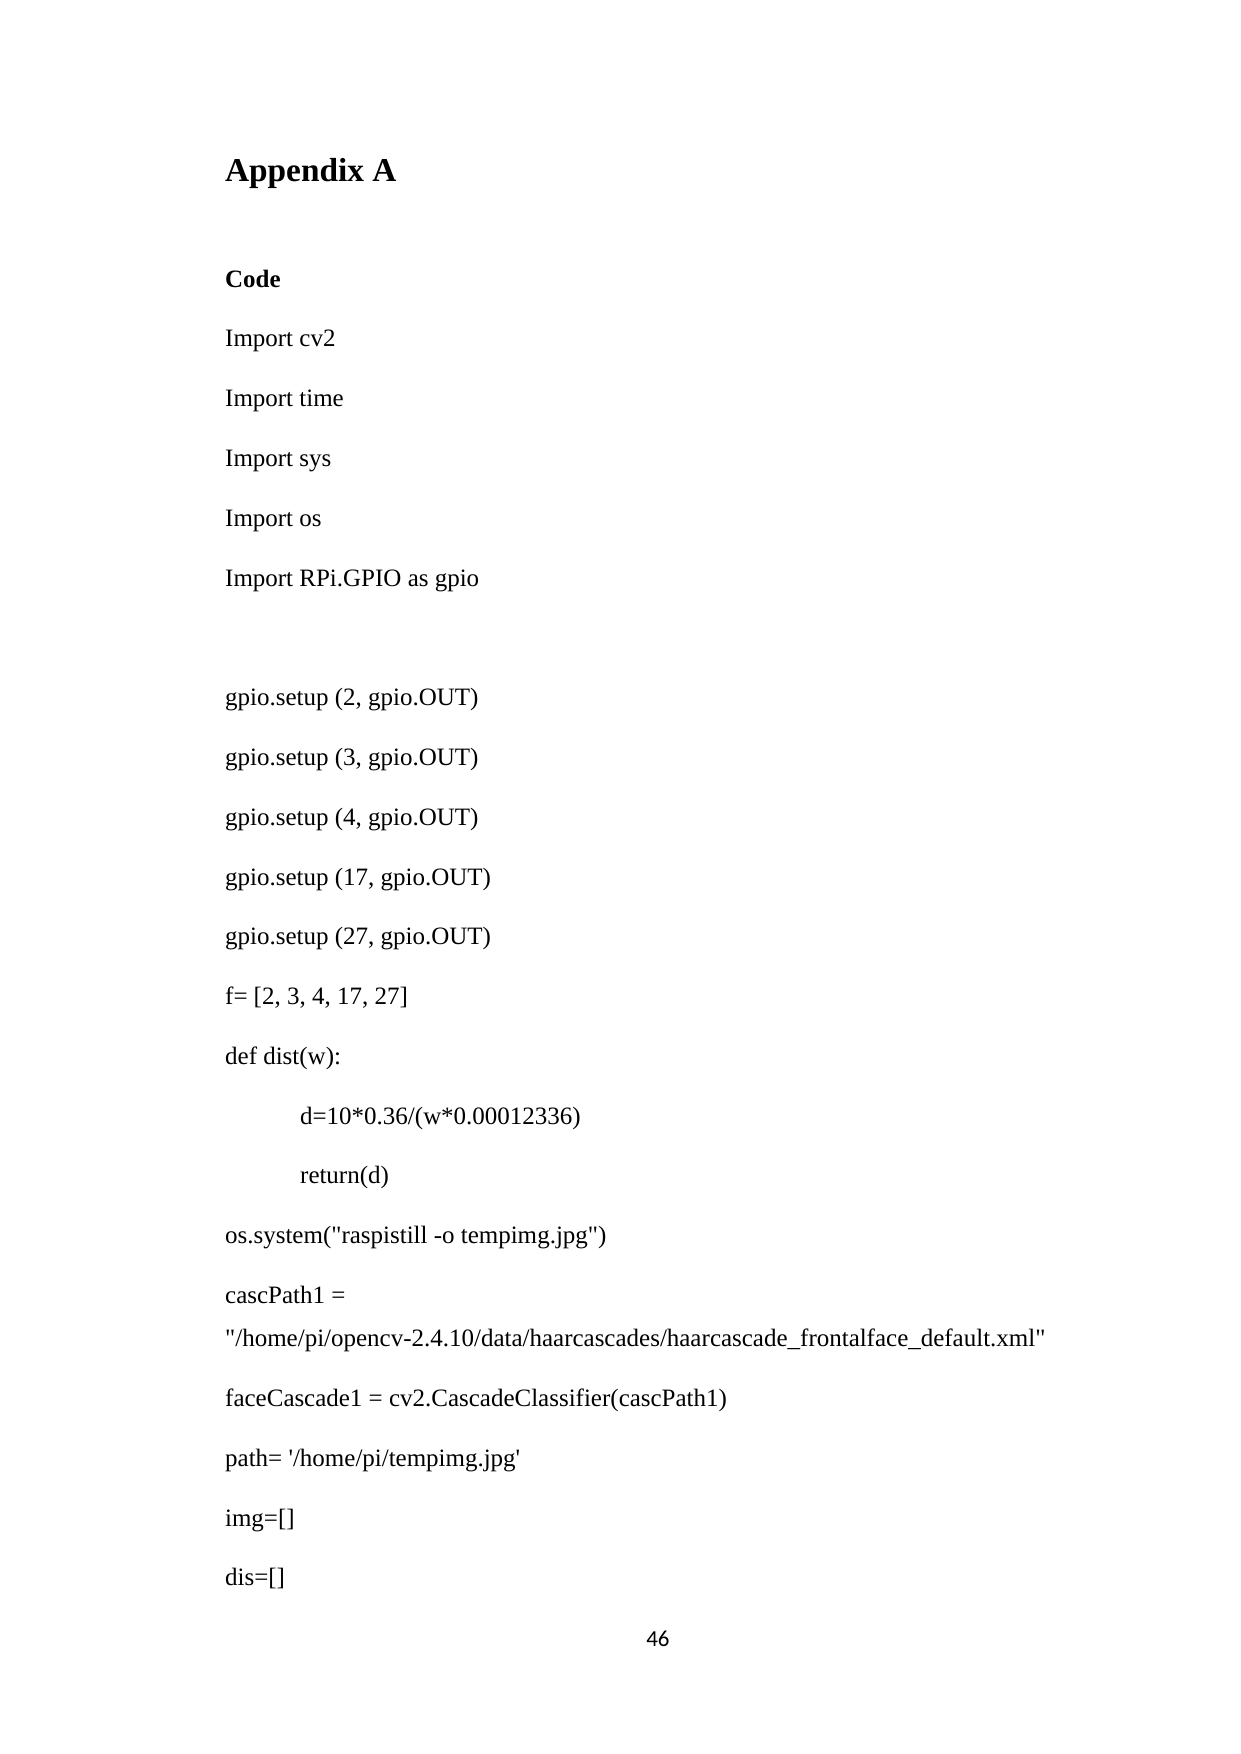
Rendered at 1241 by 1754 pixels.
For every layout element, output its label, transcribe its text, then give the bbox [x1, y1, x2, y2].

text faceCascade1 = cv2.CascadeClassifier(cascPath1) [225, 1383, 1090, 1412]
text gpio.setup (3, gpio.OUT) [225, 742, 1090, 771]
text gpio.setup (27, gpio.OUT) [225, 921, 1090, 950]
text return(d) [225, 1161, 1090, 1189]
text cascPath1 = "/home/pi/opencv-2.4.10/data/haarcascades/haarcascade_frontalface_default.xml" [225, 1280, 1090, 1352]
text d=10*0.36/(w*0.00012336) [225, 1101, 1090, 1129]
text f= [2, 3, 4, 17, 27] [225, 981, 1090, 1010]
text gpio.setup (17, gpio.OUT) [225, 862, 1090, 890]
text path= '/home/pi/tempimg.jpg' [225, 1443, 1090, 1472]
text Import RPi.GPIO as gpio [225, 563, 1090, 591]
text img=[] [225, 1503, 1090, 1531]
text Code [225, 264, 1090, 292]
text dis=[] [225, 1562, 1090, 1591]
text os.system("raspistill -o tempimg.jpg") [225, 1220, 1090, 1249]
text Import os [225, 503, 1090, 532]
text Import cv2 [225, 323, 1090, 352]
text def dist(w): [225, 1041, 1090, 1070]
text Import sys [225, 443, 1090, 472]
subtitle Appendix A [225, 150, 1090, 188]
text gpio.setup (4, gpio.OUT) [225, 802, 1090, 831]
text Import time [225, 383, 1090, 412]
text gpio.setup (2, gpio.OUT) [225, 682, 1090, 711]
